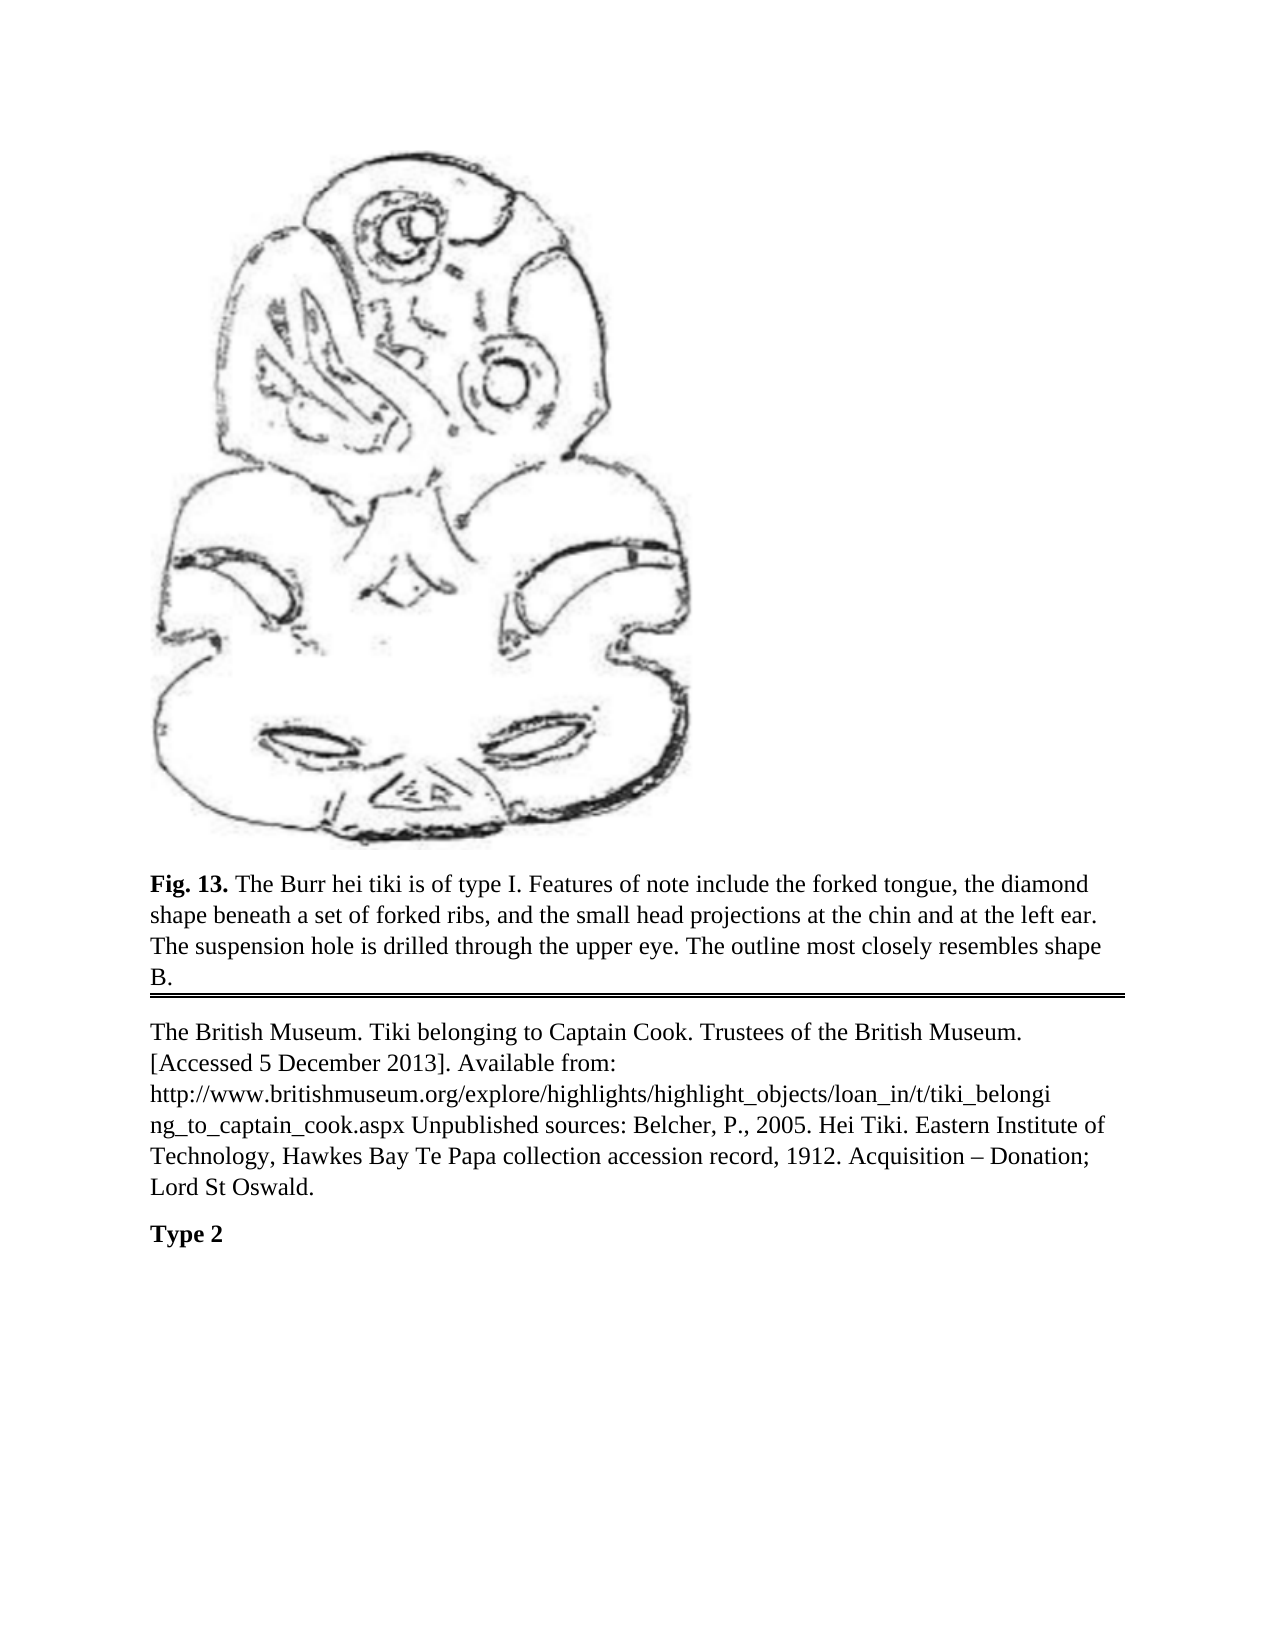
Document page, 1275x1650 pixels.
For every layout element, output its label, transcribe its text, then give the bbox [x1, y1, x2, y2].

picture [150, 150, 707, 850]
text The British Museum. Tiki belonging to Captain Cook. Trustees of the British Museum. [Accessed 5 December 2013]. Available from: http://www.britishmuseum.org/explore/highlights/highlight_objects/loan_in/t/tiki_belongi ng_to_captain_cook.aspx Unpublished sources: Belcher, P., 2005. Hei Tiki. Eastern Institute of Technology, Hawkes Bay Te Papa collection accession record, 1912. Acquisition – Donation; Lord St Oswald. [150, 1017, 1125, 1201]
text Fig. 13. The Burr hei tiki is of type I. Features of note include the forked tongue, the diamond shape beneath a set of forked ribs, and the small head projections at the chin and at the left ear. The suspension hole is drilled through the upper eye. The outline most closely resembles shape B. [150, 869, 1125, 993]
text Type 2 [150, 1219, 1125, 1248]
